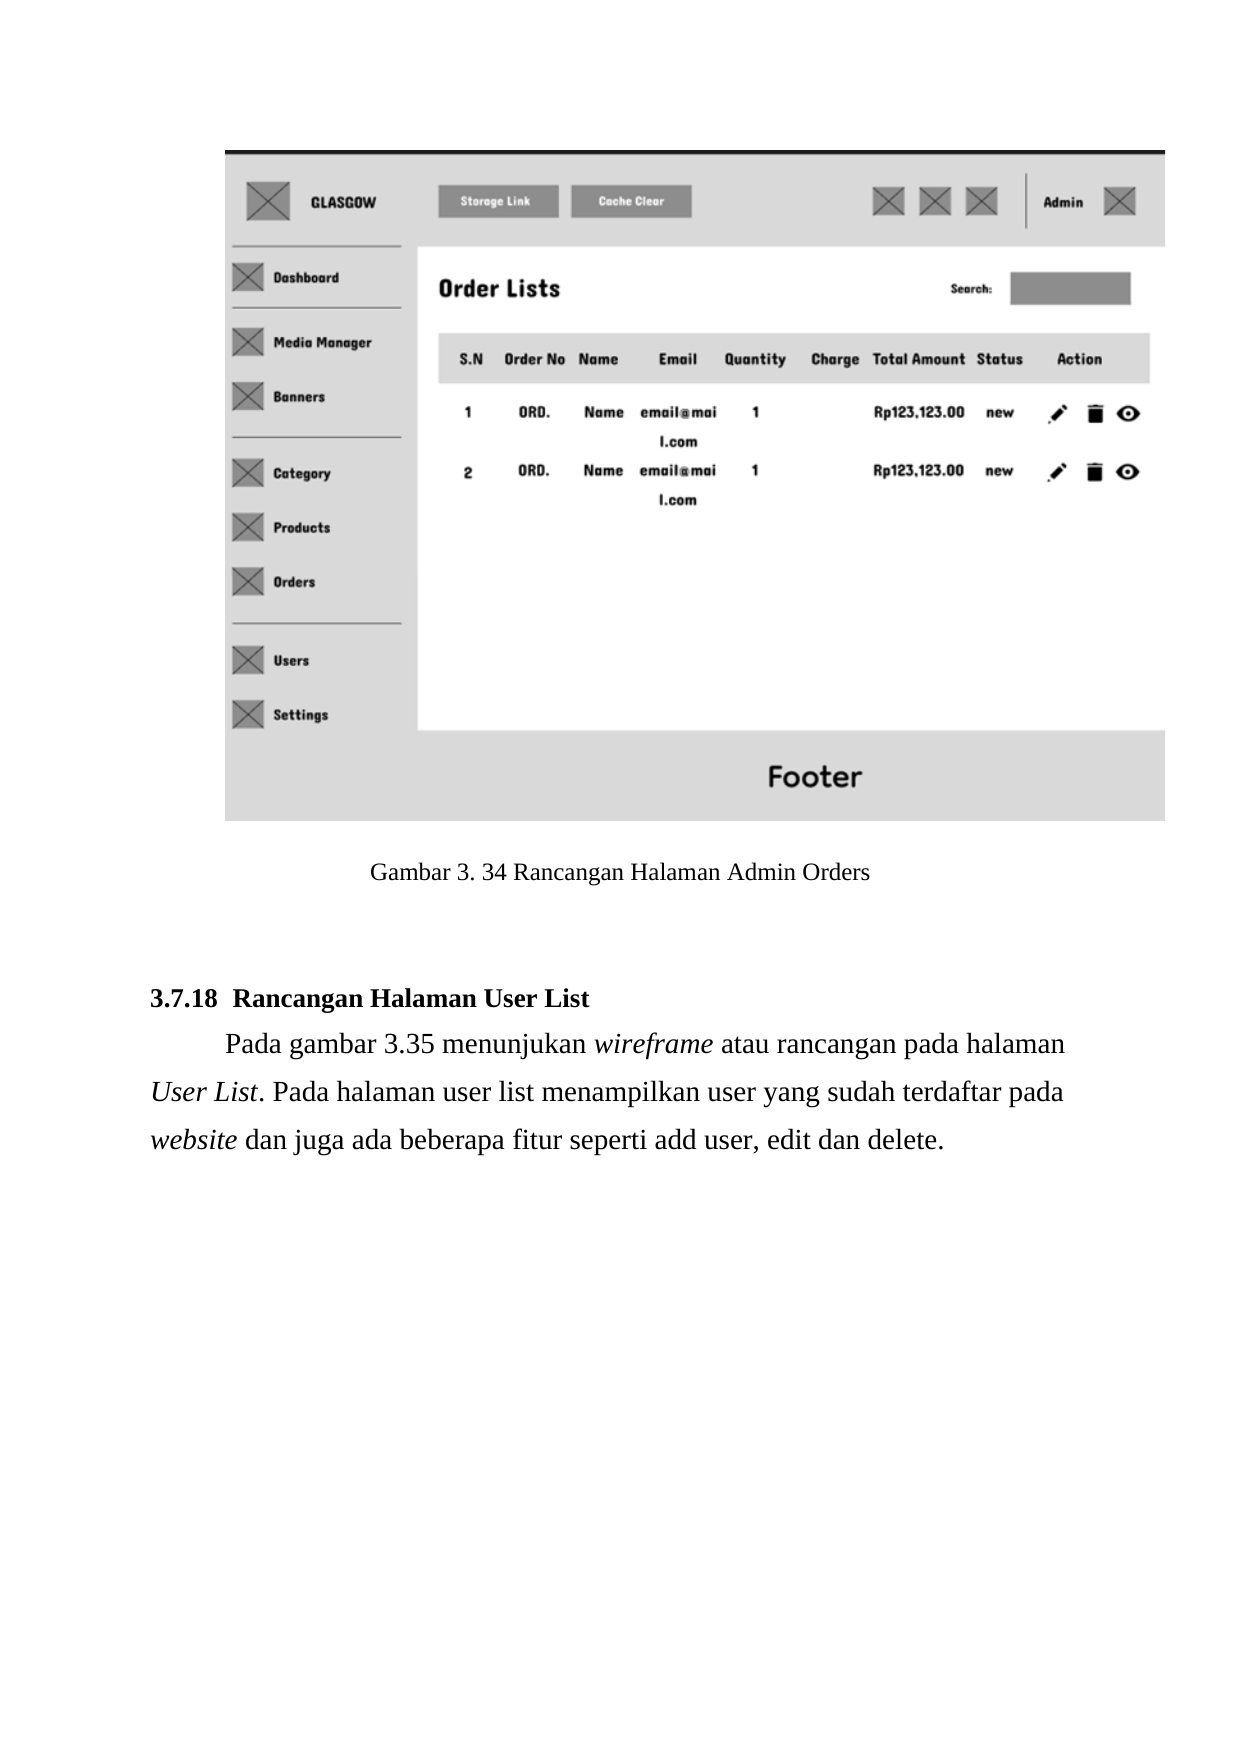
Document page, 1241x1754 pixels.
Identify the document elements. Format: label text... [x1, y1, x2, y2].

text Gambar 3. 34 Rancangan Halaman Admin Orders [150, 857, 1090, 886]
subtitle 3.7.18 Rancangan Halaman User List [150, 982, 1090, 1013]
picture [225, 150, 1166, 821]
text Pada gambar 3.35 menunjukan wireframe atau rancangan pada halaman User List. Pada halaman user list menampilkan user yang sudah terdaftar pada website dan juga ada beberapa fitur seperti add user, edit dan delete. [150, 1026, 1076, 1155]
